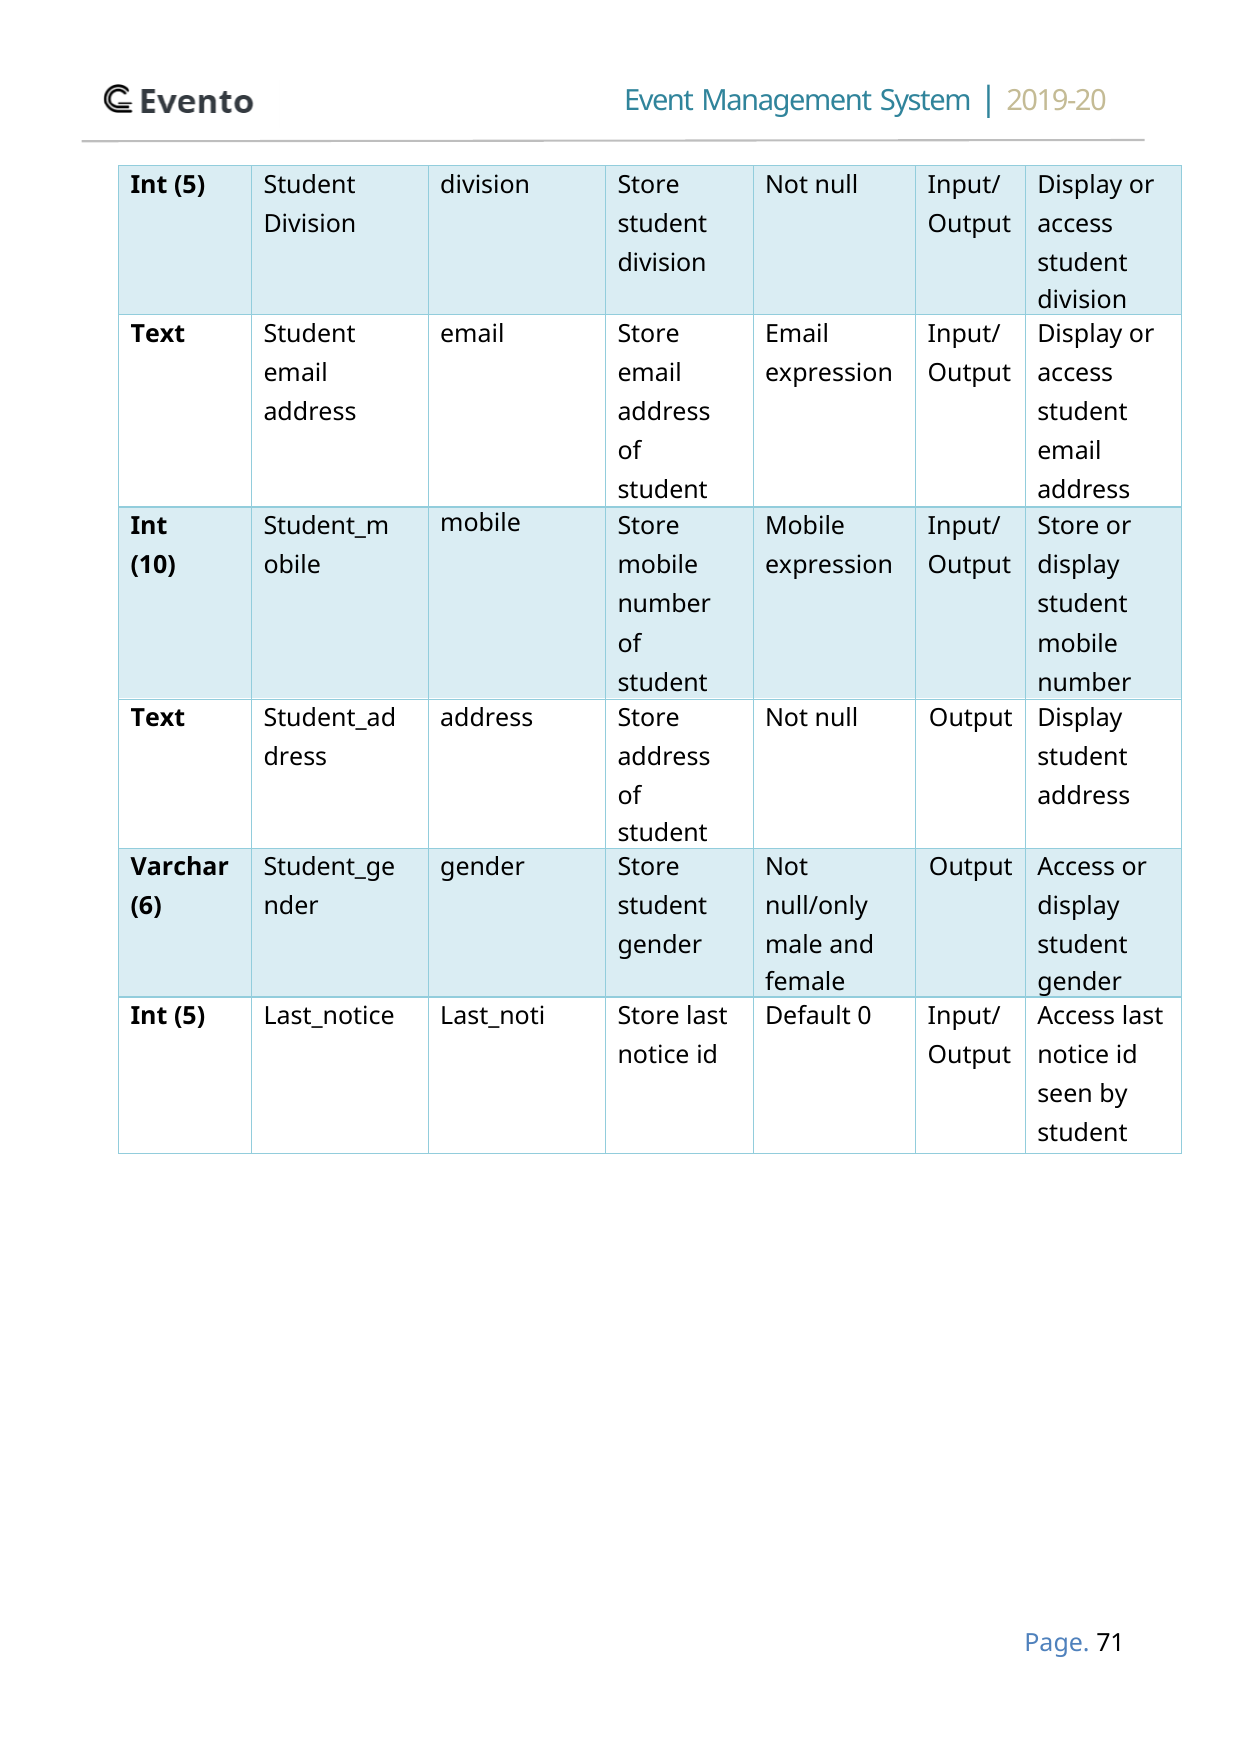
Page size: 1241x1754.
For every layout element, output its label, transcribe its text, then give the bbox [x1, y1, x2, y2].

table_cell Int (10) [119, 508, 251, 698]
table_cell Access last notice id seen by student [1026, 998, 1181, 1153]
table_header Not null [754, 166, 915, 314]
table_cell Last_notice [252, 998, 428, 1153]
table_header Display or access student division [1026, 166, 1181, 314]
table_cell Store student gender [606, 849, 753, 996]
table_cell Varchar (6) [119, 849, 251, 996]
table_cell Display or access student email address [1026, 315, 1181, 506]
table_header Student Division [252, 166, 428, 314]
table_cell Not null/only male and female [754, 849, 915, 996]
table_cell Store last notice id [606, 998, 753, 1153]
table_cell Mobile expression [754, 508, 915, 698]
table_cell Default 0 [754, 998, 915, 1153]
table_cell Student email address [252, 315, 428, 506]
table_cell Store mobile number of student [606, 508, 753, 698]
picture [103, 80, 280, 128]
table_cell Output [916, 849, 1025, 996]
table_cell Store address of student [606, 700, 753, 847]
table_cell Email expression [754, 315, 915, 506]
table_cell mobile [429, 508, 605, 698]
table_cell Student_ad dress [252, 700, 428, 847]
table_cell Int (5) [119, 998, 251, 1153]
table_cell Text [119, 700, 251, 847]
table_cell gender [429, 849, 605, 996]
table_cell Input/ Output [916, 508, 1025, 698]
table_header division [429, 166, 605, 314]
table_cell Student_ge nder [252, 849, 428, 996]
table_cell Input/ Output [916, 998, 1025, 1153]
table_cell Access or display student gender [1026, 849, 1181, 996]
table_cell email [429, 315, 605, 506]
table_header Int (5) [119, 166, 251, 314]
table_cell Last_noti [429, 998, 605, 1153]
table_header Store student division [606, 166, 753, 314]
table_header Input/ Output [916, 166, 1025, 314]
table_cell Display student address [1026, 700, 1181, 847]
table_cell address [429, 700, 605, 847]
table_cell Output [916, 700, 1025, 847]
table_cell Store or display student mobile number [1026, 508, 1181, 698]
table_cell Student_m obile [252, 508, 428, 698]
table_cell Input/ Output [916, 315, 1025, 506]
table_cell Text [119, 315, 251, 506]
table_cell Store email address of student [606, 315, 753, 506]
table_cell Not null [754, 700, 915, 847]
